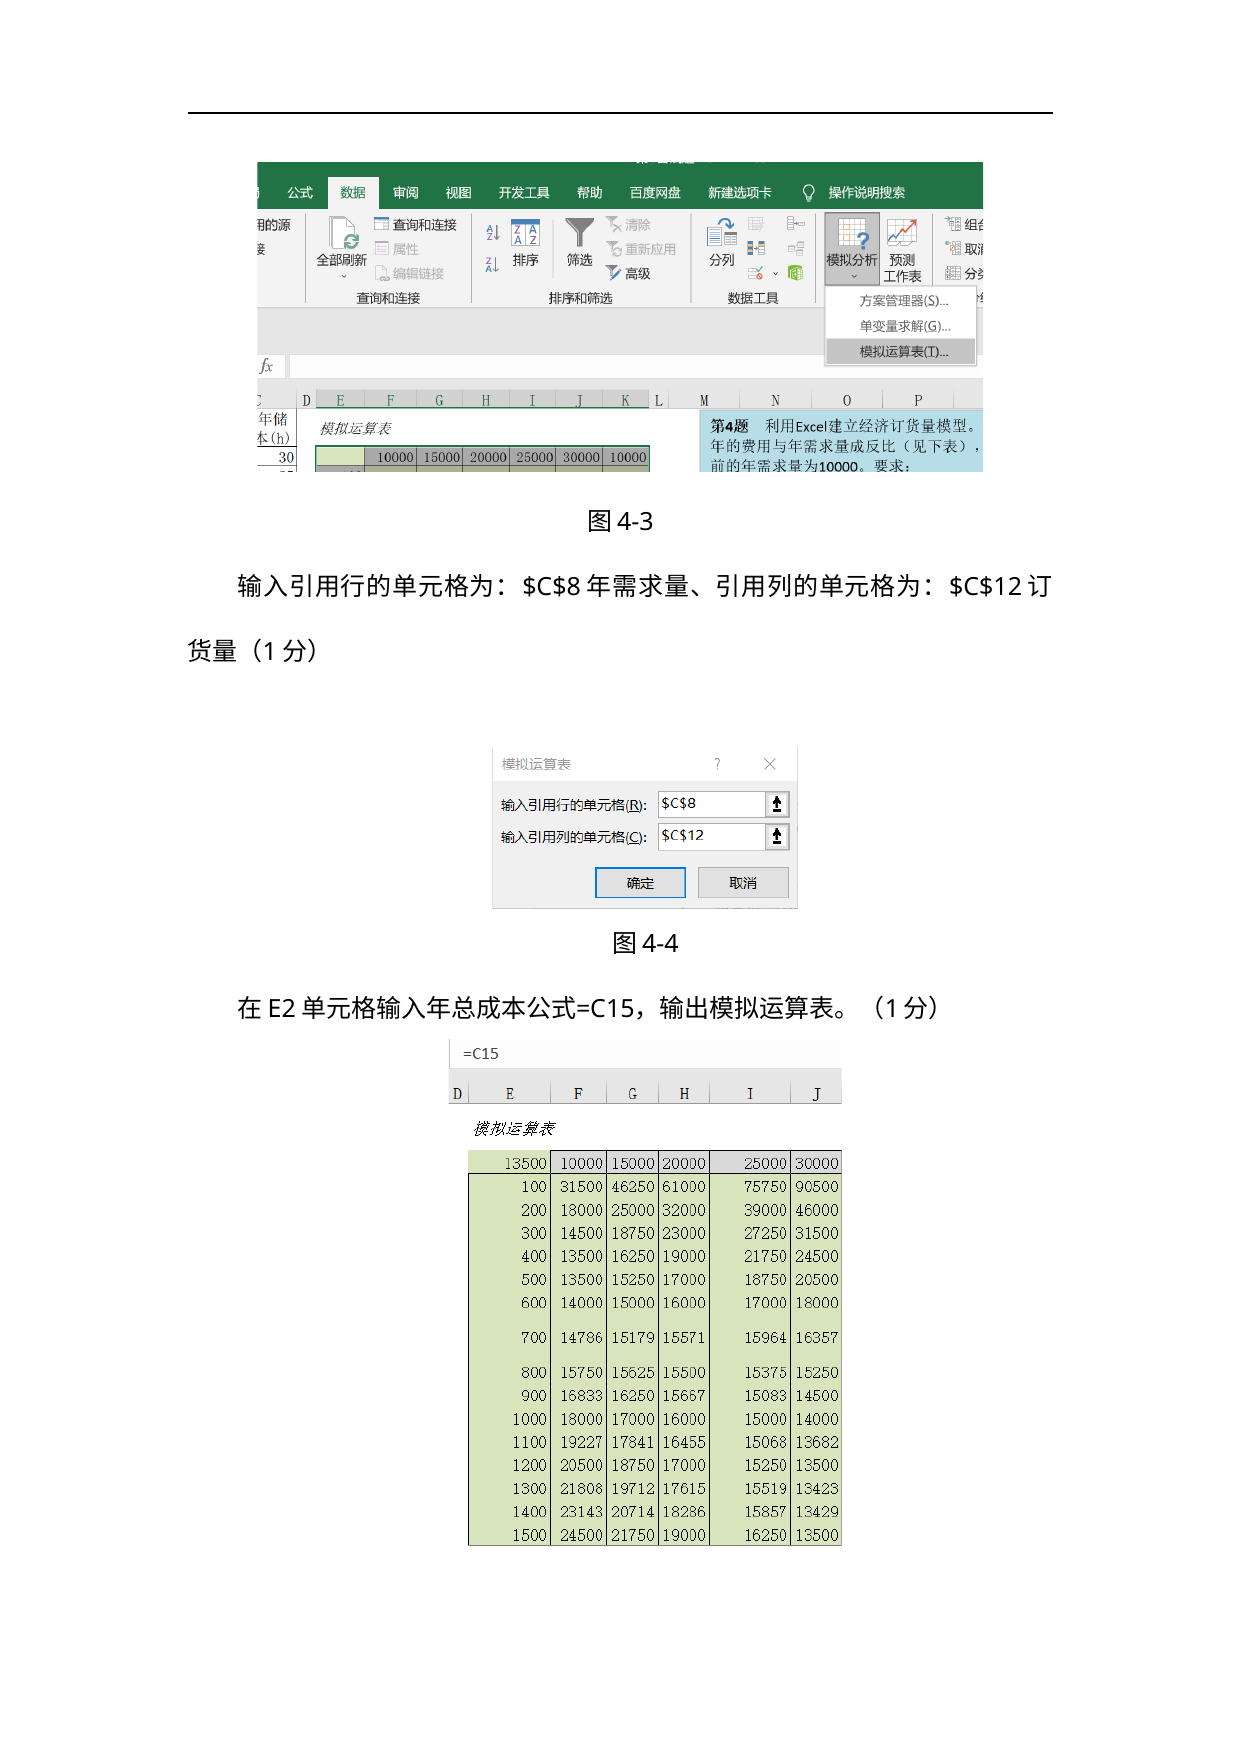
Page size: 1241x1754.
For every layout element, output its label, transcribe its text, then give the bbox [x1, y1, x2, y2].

picture [492, 747, 798, 909]
text 在E2单元格输入年总成本公式=C15，输出模拟运算表。（1分） [187, 974, 1053, 1039]
picture [257, 162, 984, 472]
text 输入引用行的单元格为：$C$8年需求量、引用列的单元格为：$C$12订货量（1分） [187, 552, 1053, 682]
text 图4-4 [187, 909, 1053, 974]
text 图4-3 [187, 487, 1053, 552]
picture [448, 1039, 842, 1546]
